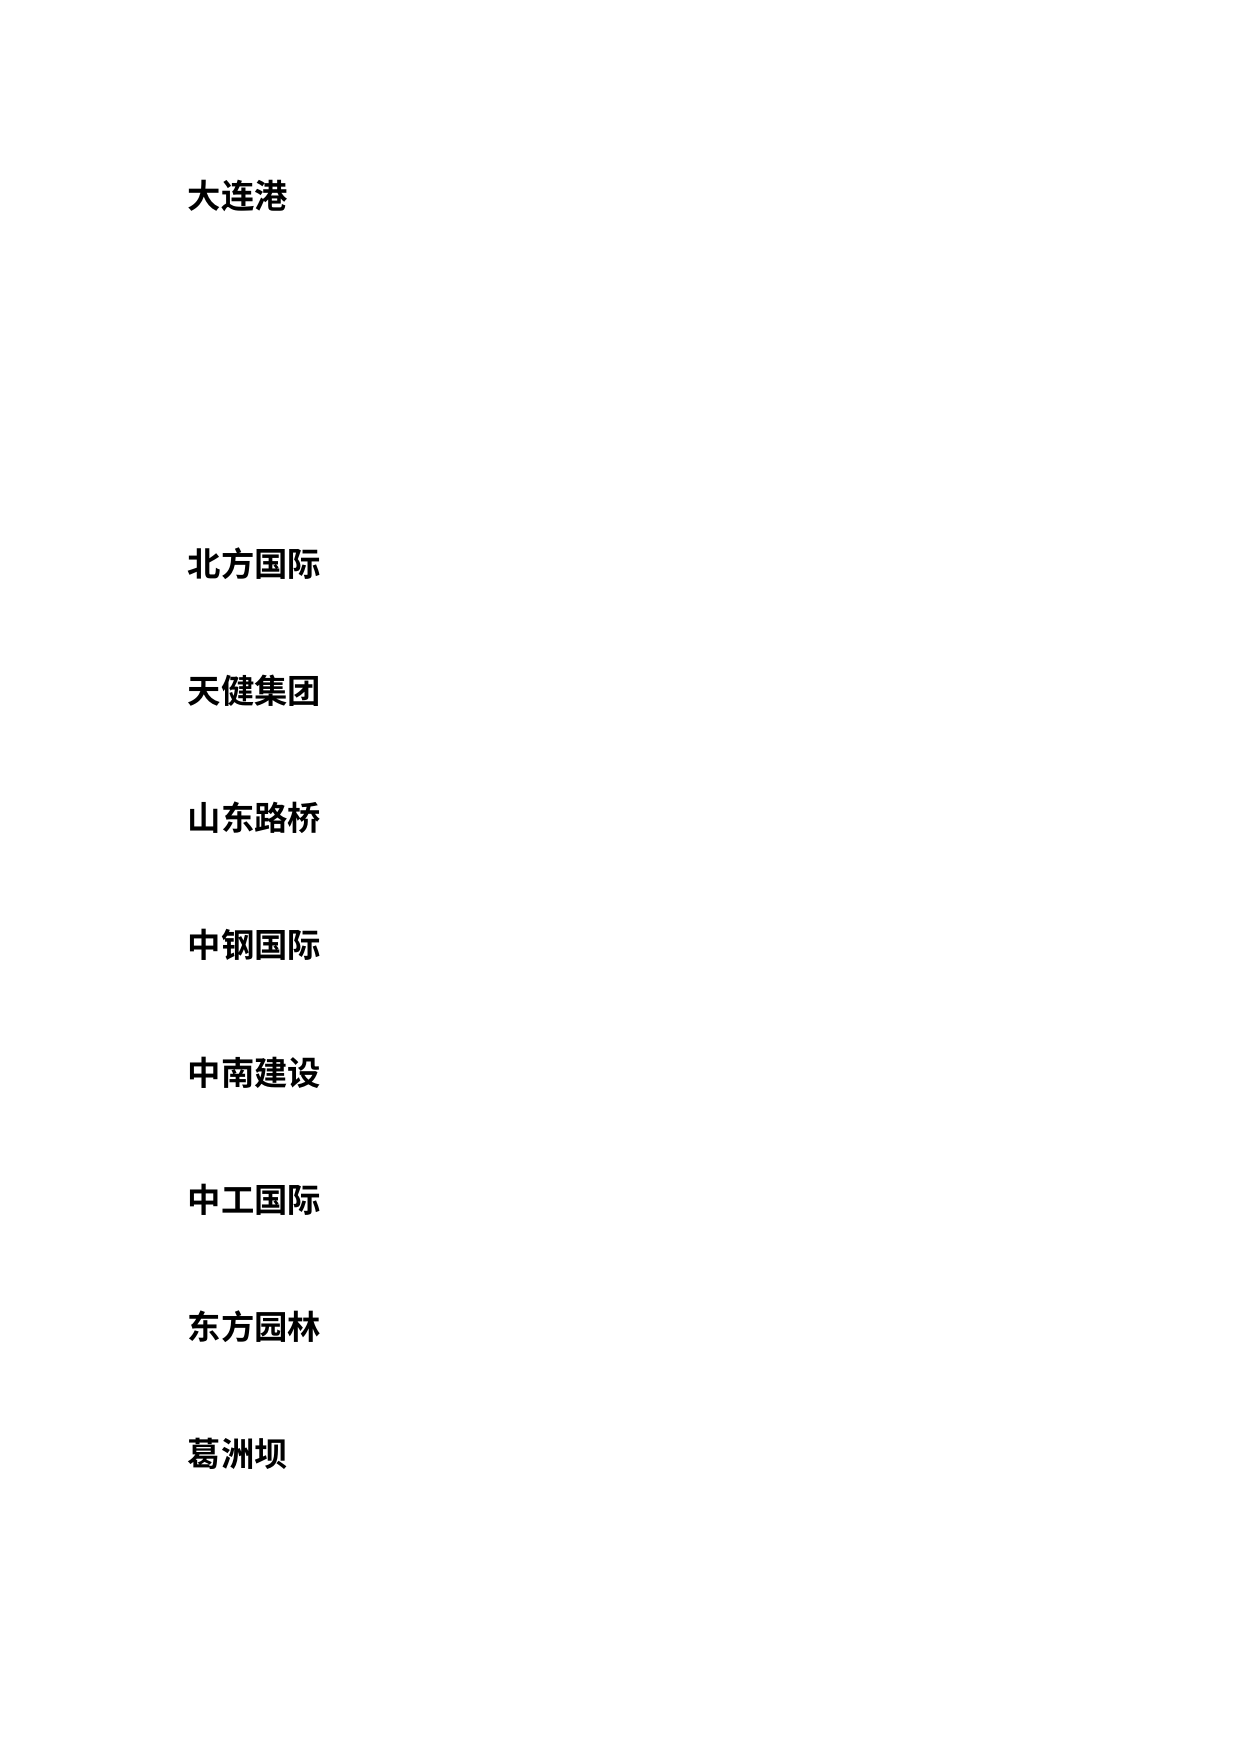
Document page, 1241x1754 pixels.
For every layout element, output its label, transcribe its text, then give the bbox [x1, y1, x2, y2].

subtitle 东方园林 [187, 1292, 1053, 1357]
subtitle 中钢国际 [187, 911, 1053, 976]
subtitle 中南建设 [187, 1038, 1053, 1103]
subtitle 葛洲坝 [187, 1419, 1053, 1484]
subtitle 山东路桥 [187, 783, 1053, 848]
subtitle 北方国际 [187, 529, 1053, 594]
subtitle 天健集团 [187, 656, 1053, 721]
subtitle 大连港 [187, 162, 1053, 227]
subtitle 中工国际 [187, 1165, 1053, 1230]
